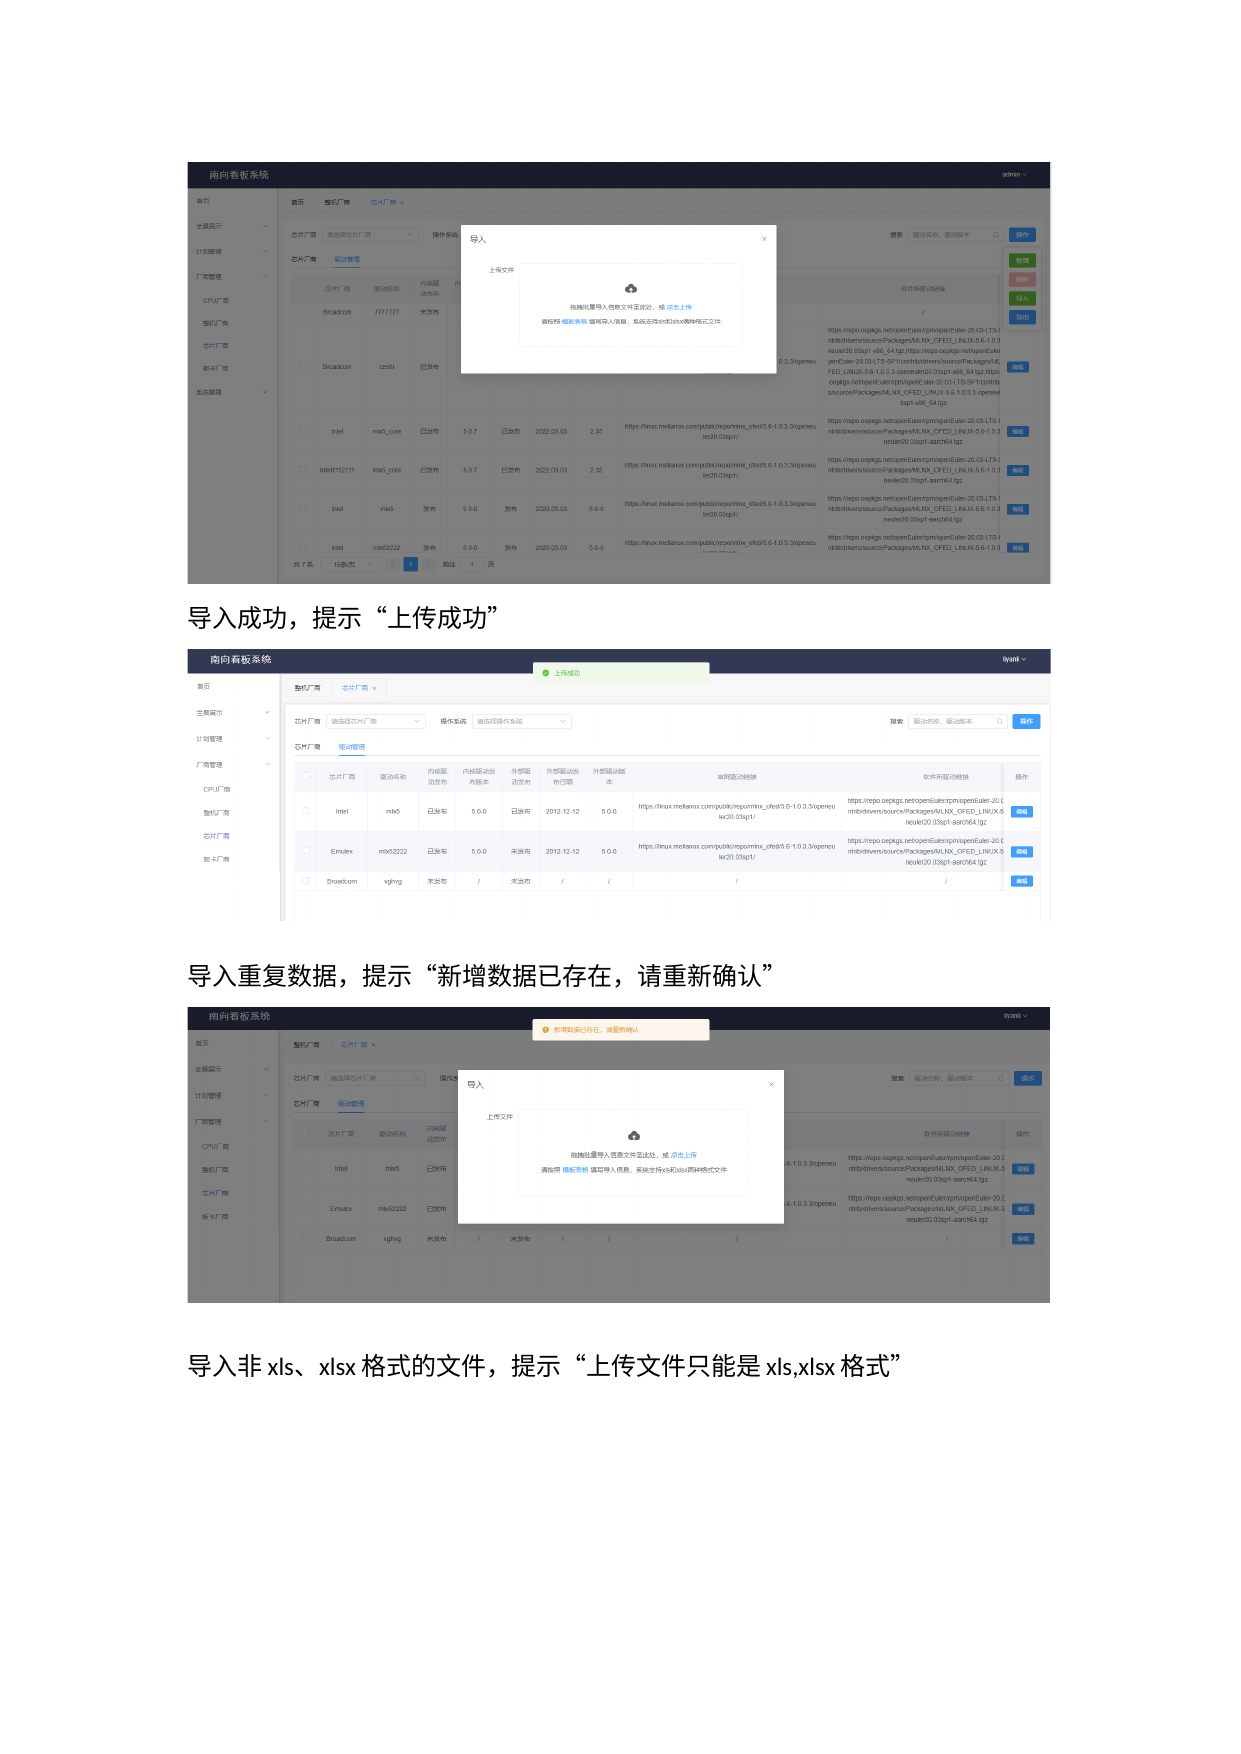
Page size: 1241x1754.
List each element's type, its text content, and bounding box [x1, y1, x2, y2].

text 导入重复数据，提示“新增数据已存在，请重新确认” [187, 942, 1053, 1007]
picture [187, 649, 1051, 921]
text 导入非xls、xlsx格式的文件，提示“上传文件只能是xls,xlsx格式” [187, 1332, 1053, 1397]
text 导入成功，提示“上传成功” [187, 584, 1053, 649]
picture [187, 1007, 1050, 1303]
picture [187, 162, 1052, 584]
